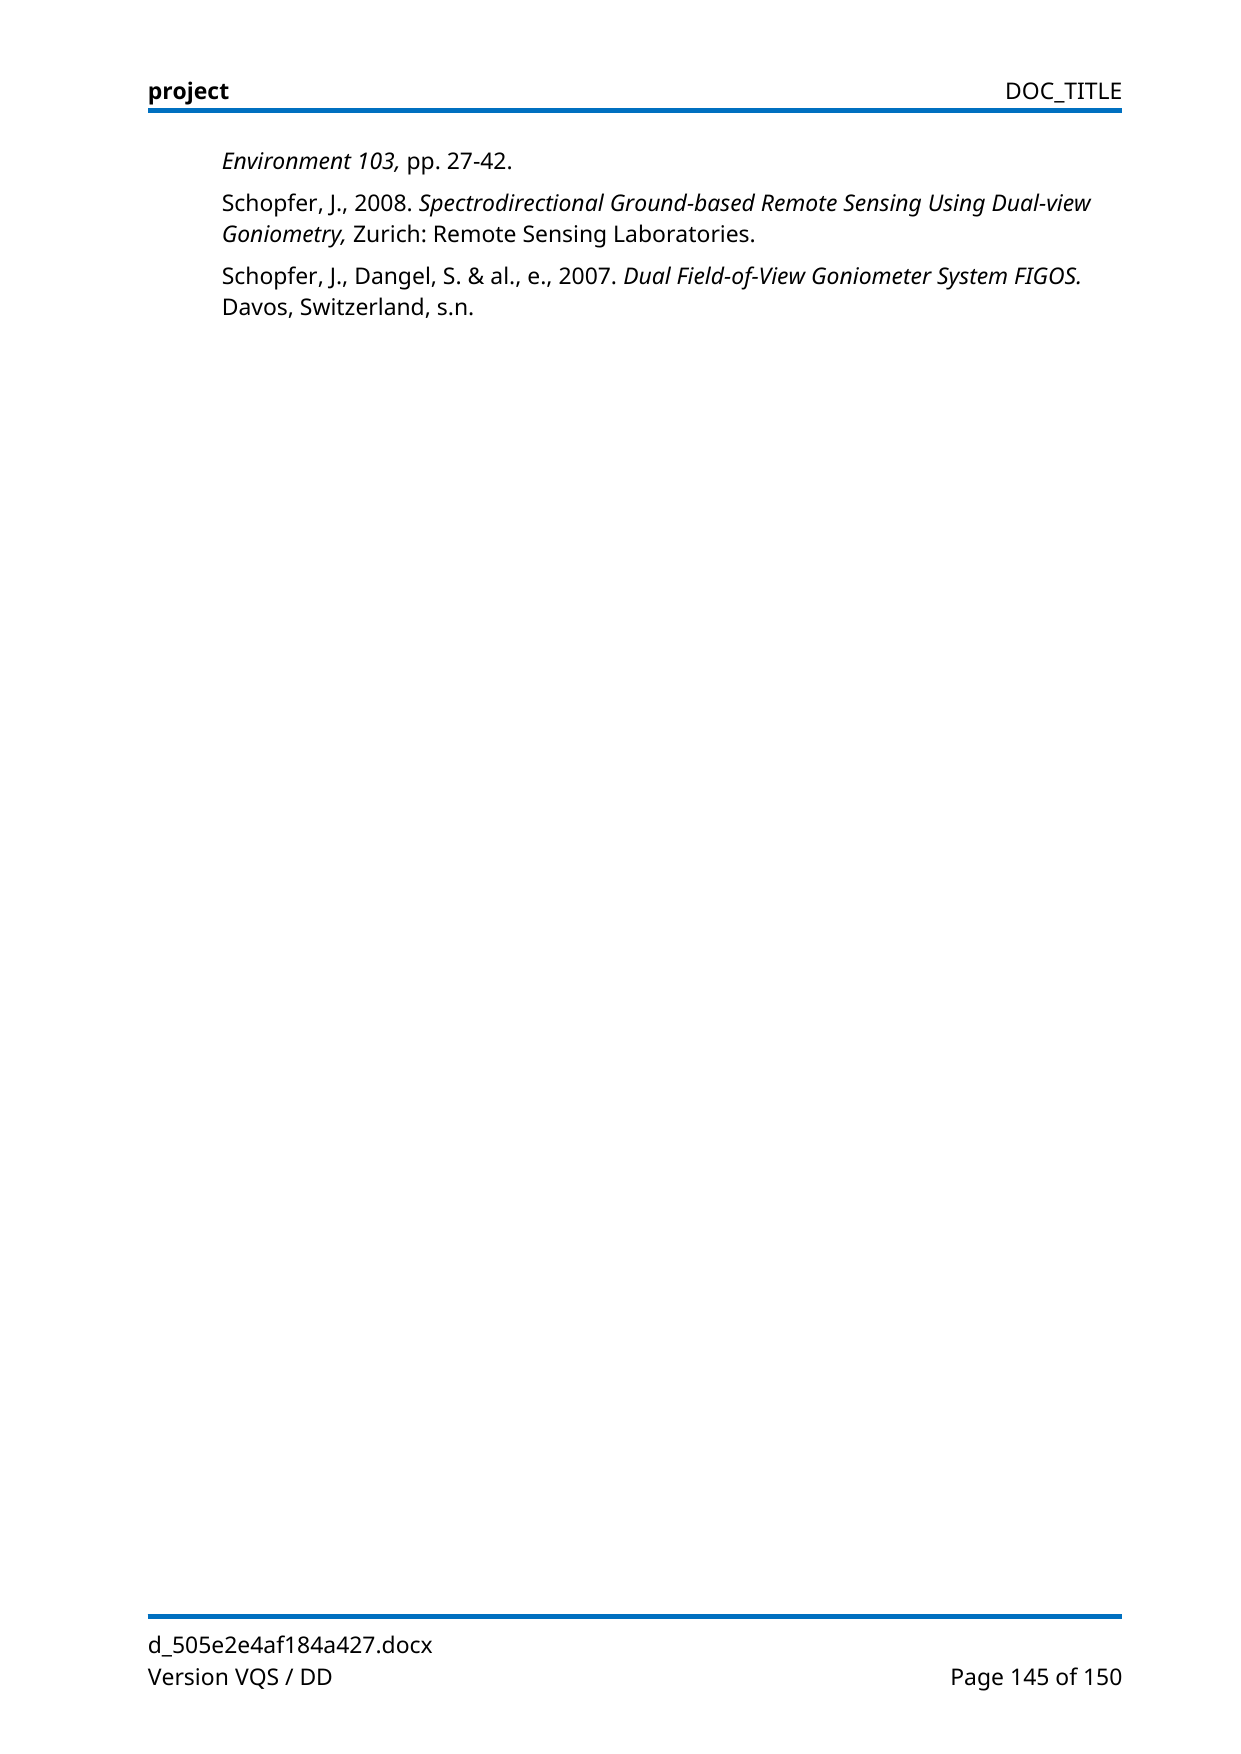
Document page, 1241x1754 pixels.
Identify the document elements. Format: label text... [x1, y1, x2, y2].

text Schopfer, J., 2008. Spectrodirectional Ground-based Remote Sensing Using Dual-view Goniometry, Zurich: Remote Sensing Laboratories. [222, 187, 1122, 249]
text Schopfer, J., Dangel, S. & al., e., 2007. Dual Field-of-View Goniometer System FIGOS. Davos, Switzerland, s.n. [222, 260, 1122, 322]
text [222, 145, 1122, 176]
